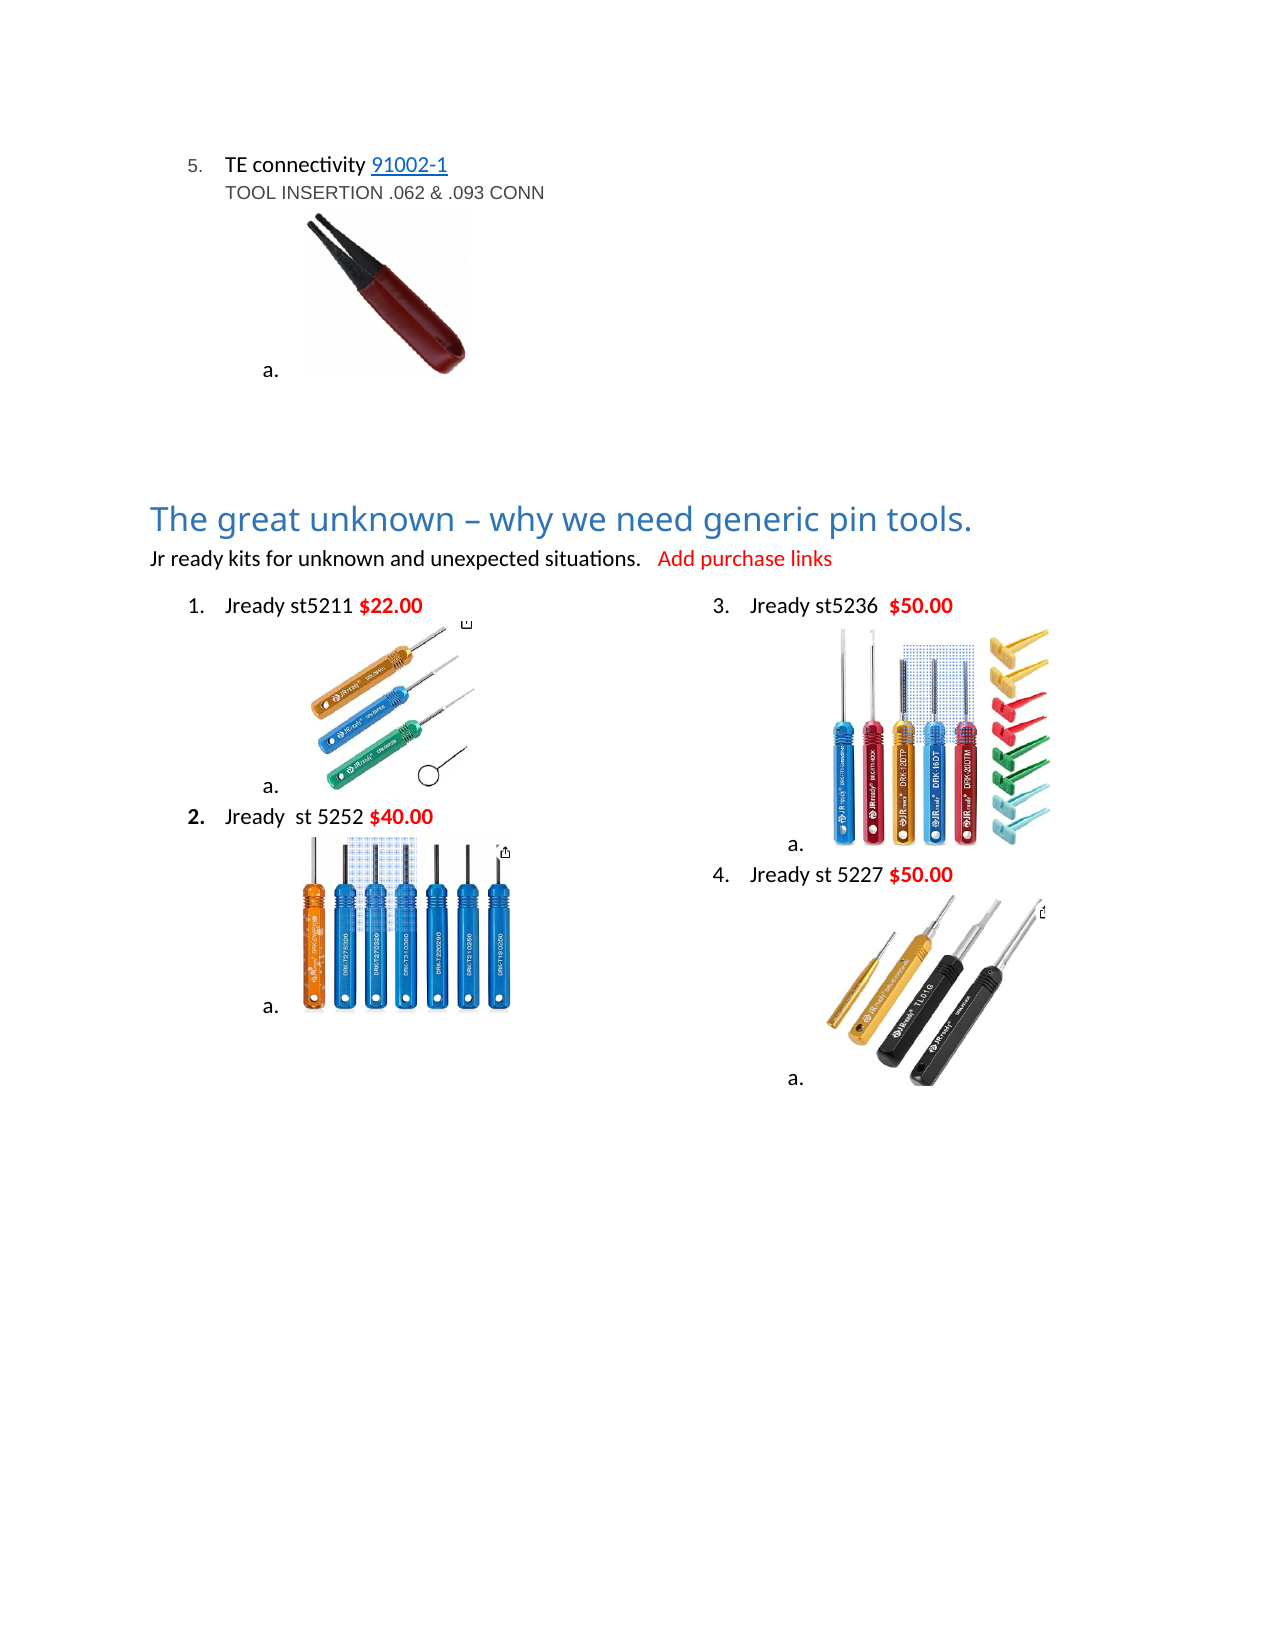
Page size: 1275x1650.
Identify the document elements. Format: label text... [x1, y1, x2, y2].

list Jready st5211 $22.00 [187, 591, 600, 619]
picture [825, 890, 1046, 1086]
picture [300, 621, 476, 794]
subtitle The great unknown – why we need generic pin tools. [150, 496, 1125, 541]
list Jready st 5252 $40.00 [187, 802, 600, 830]
picture [300, 203, 469, 378]
picture [825, 621, 1054, 852]
text Jr ready kits for unknown and unexpected situations. Add purchase links [150, 544, 1125, 573]
list TE connectivity 91002-1 TOOL INSERTION .062 & .093 CONN [187, 150, 1125, 203]
picture [300, 832, 516, 1014]
list Jready st 5227 $50.00 [712, 860, 1125, 888]
list Jready st5236 $50.00 [712, 591, 1125, 619]
